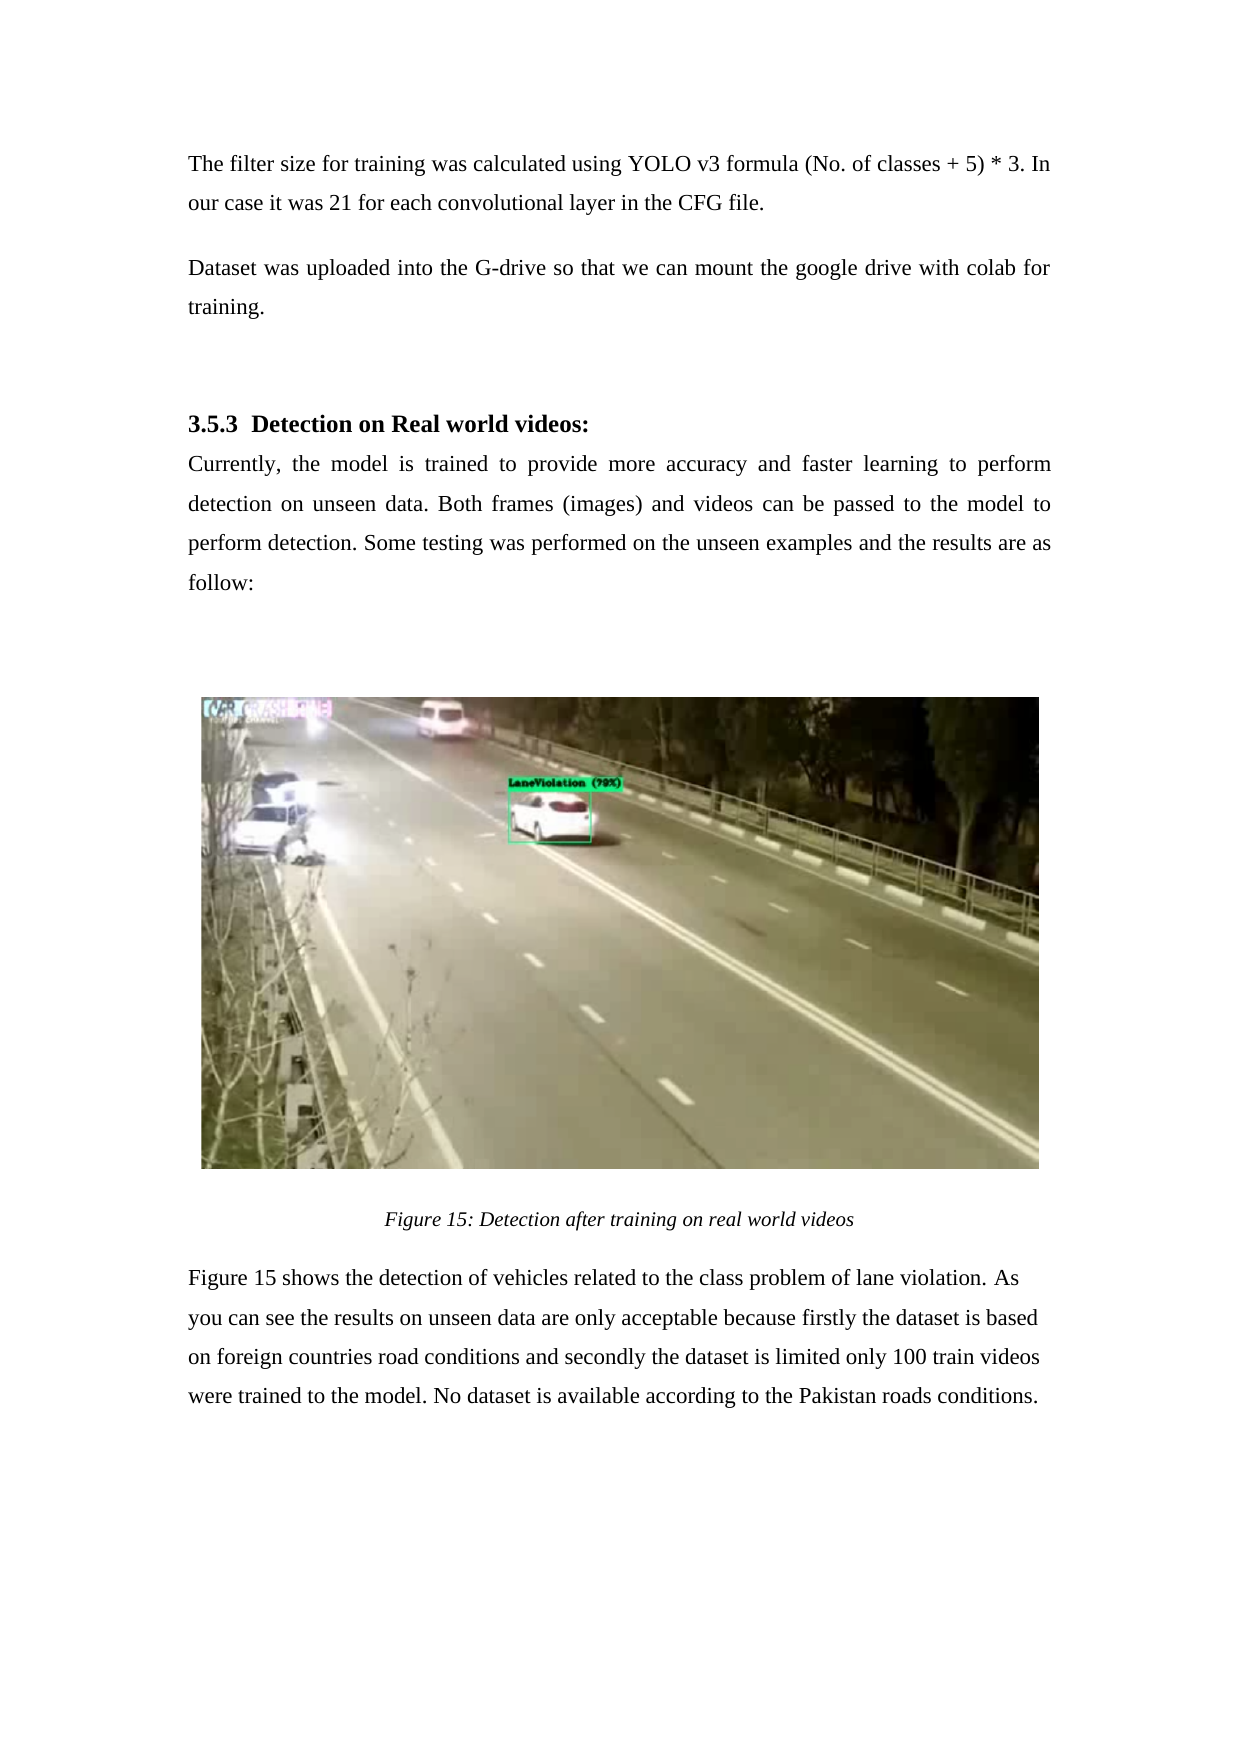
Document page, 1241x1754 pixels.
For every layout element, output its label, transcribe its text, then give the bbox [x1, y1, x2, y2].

text Figure 15: Detection after training on real world videos [188, 1207, 1052, 1231]
subtitle Detection on Real world videos: [188, 409, 1052, 438]
text Currently, the model is trained to provide more accuracy and faster learning to perform detection on unseen data. Both frames (images) and videos can be passed to the model to perform detection. Some testing was performed on the unseen examples and the results are as follow: [188, 451, 1052, 595]
text The filter size for training was calculated using YOLO v3 formula (No. of classes + 5) * 3. In our case it was 21 for each convolutional layer in the CFG file. [188, 150, 1052, 216]
text Figure 15 shows the detection of vehicles related to the class problem of lane violation. As you can see the results on unseen data are only acceptable because firstly the dataset is based on foreign countries road conditions and secondly the dataset is limited only 100 train videos were trained to the model. No dataset is available according to the Pakistan roads conditions. [188, 1264, 1052, 1409]
picture [201, 697, 1039, 1169]
text Dataset was uploaded into the G-drive so that we can mount the google drive with colab for training. [188, 254, 1052, 320]
